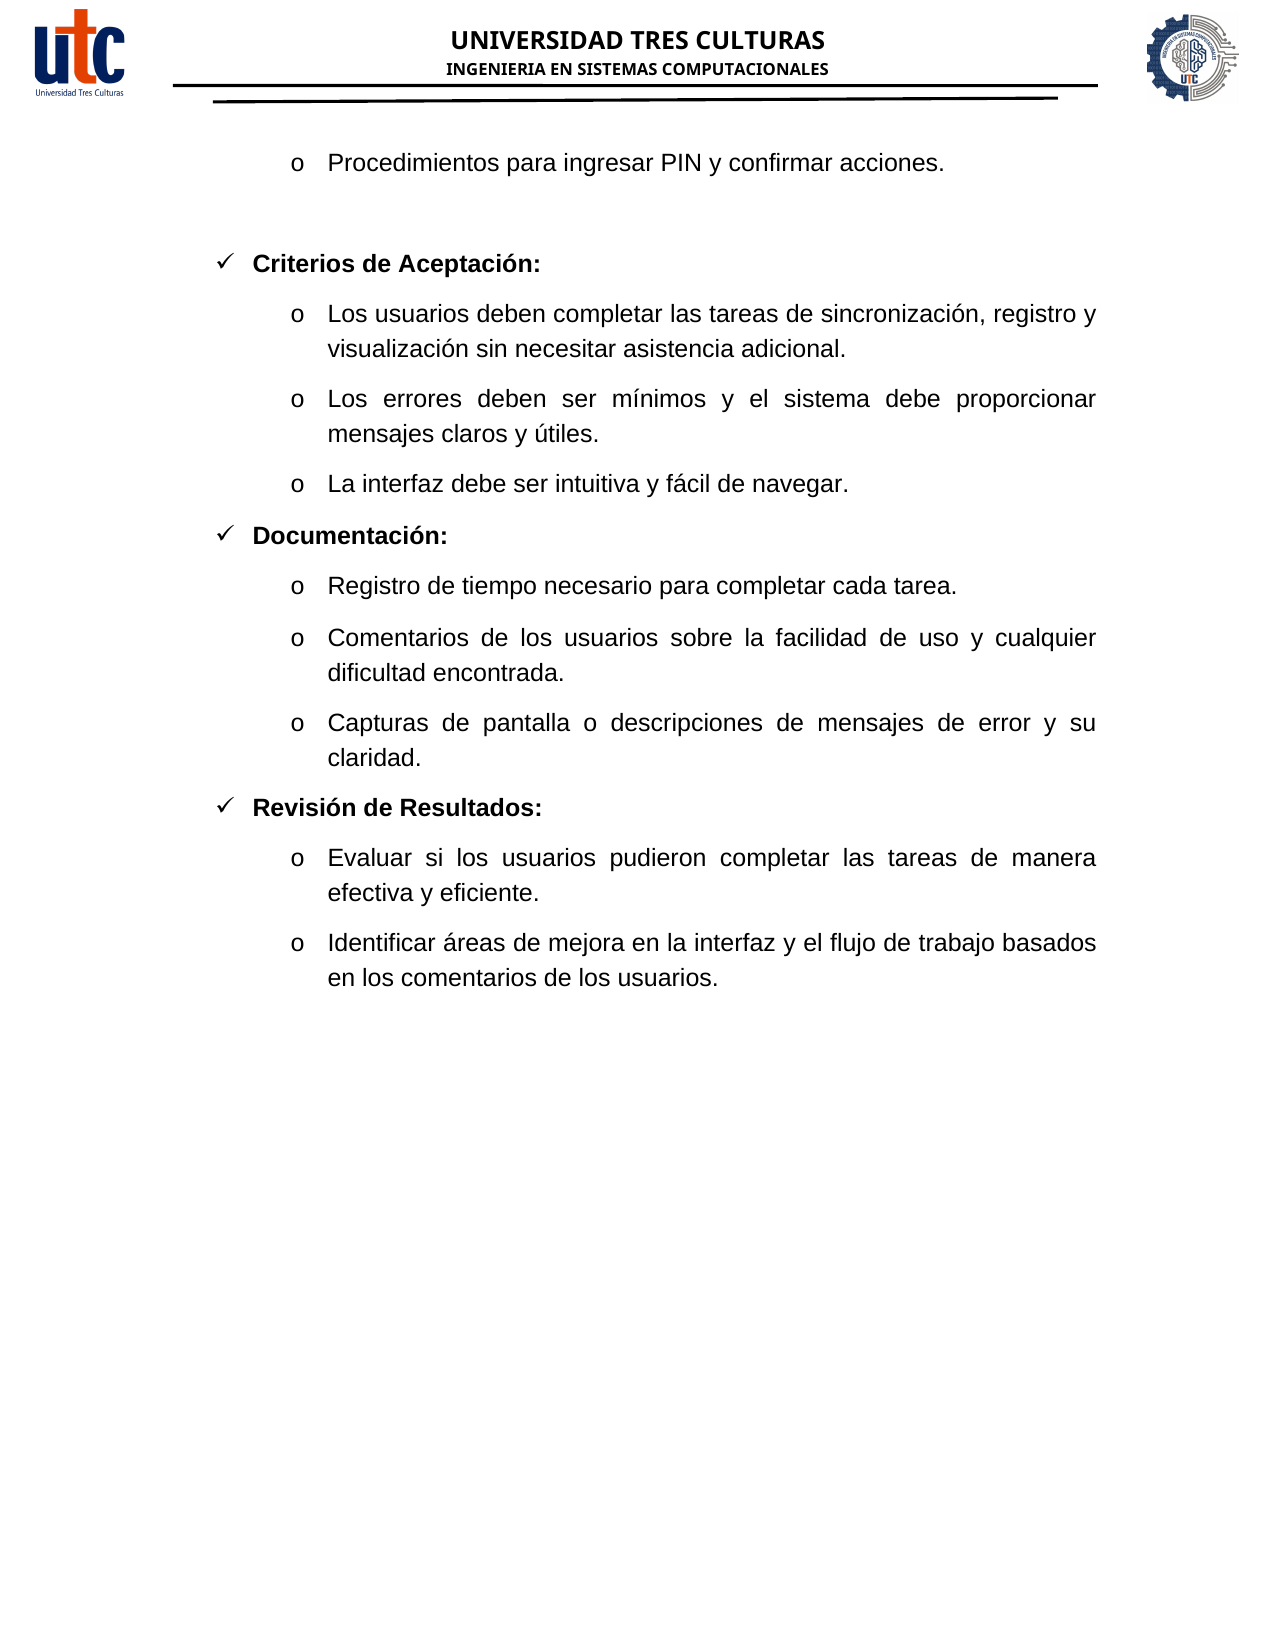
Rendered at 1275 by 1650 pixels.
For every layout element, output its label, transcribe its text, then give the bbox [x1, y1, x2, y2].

list Los usuarios deben completar las tareas de sincronización, registro y visualización sin necesitar asistencia adicional. [290, 299, 1098, 363]
list Identificar áreas de mejora en la interfaz y el flujo de trabajo basados en los comentarios de los usuarios. [290, 928, 1098, 992]
list Criterios de Aceptación: [215, 249, 1098, 278]
list Comentarios de los usuarios sobre la facilidad de uso y cualquier dificultad encontrada. [290, 623, 1098, 687]
list Capturas de pantalla o descripciones de mensajes de error y su claridad. [290, 708, 1098, 772]
list La interfaz debe ser intuitiva y fácil de navegar. [290, 469, 1098, 500]
list Registro de tiempo necesario para completar cada tarea. [290, 571, 1098, 602]
list Los errores deben ser mínimos y el sistema debe proporcionar mensajes claros y útiles. [290, 384, 1098, 448]
list Procedimientos para ingresar PIN y confirmar acciones. [290, 148, 1098, 178]
picture [1147, 11, 1239, 104]
list Evaluar si los usuarios pudieron completar las tareas de manera efectiva y eficiente. [290, 843, 1098, 907]
picture [34, 9, 125, 96]
list Documentación: [215, 521, 1098, 550]
list Revisión de Resultados: [215, 793, 1098, 822]
